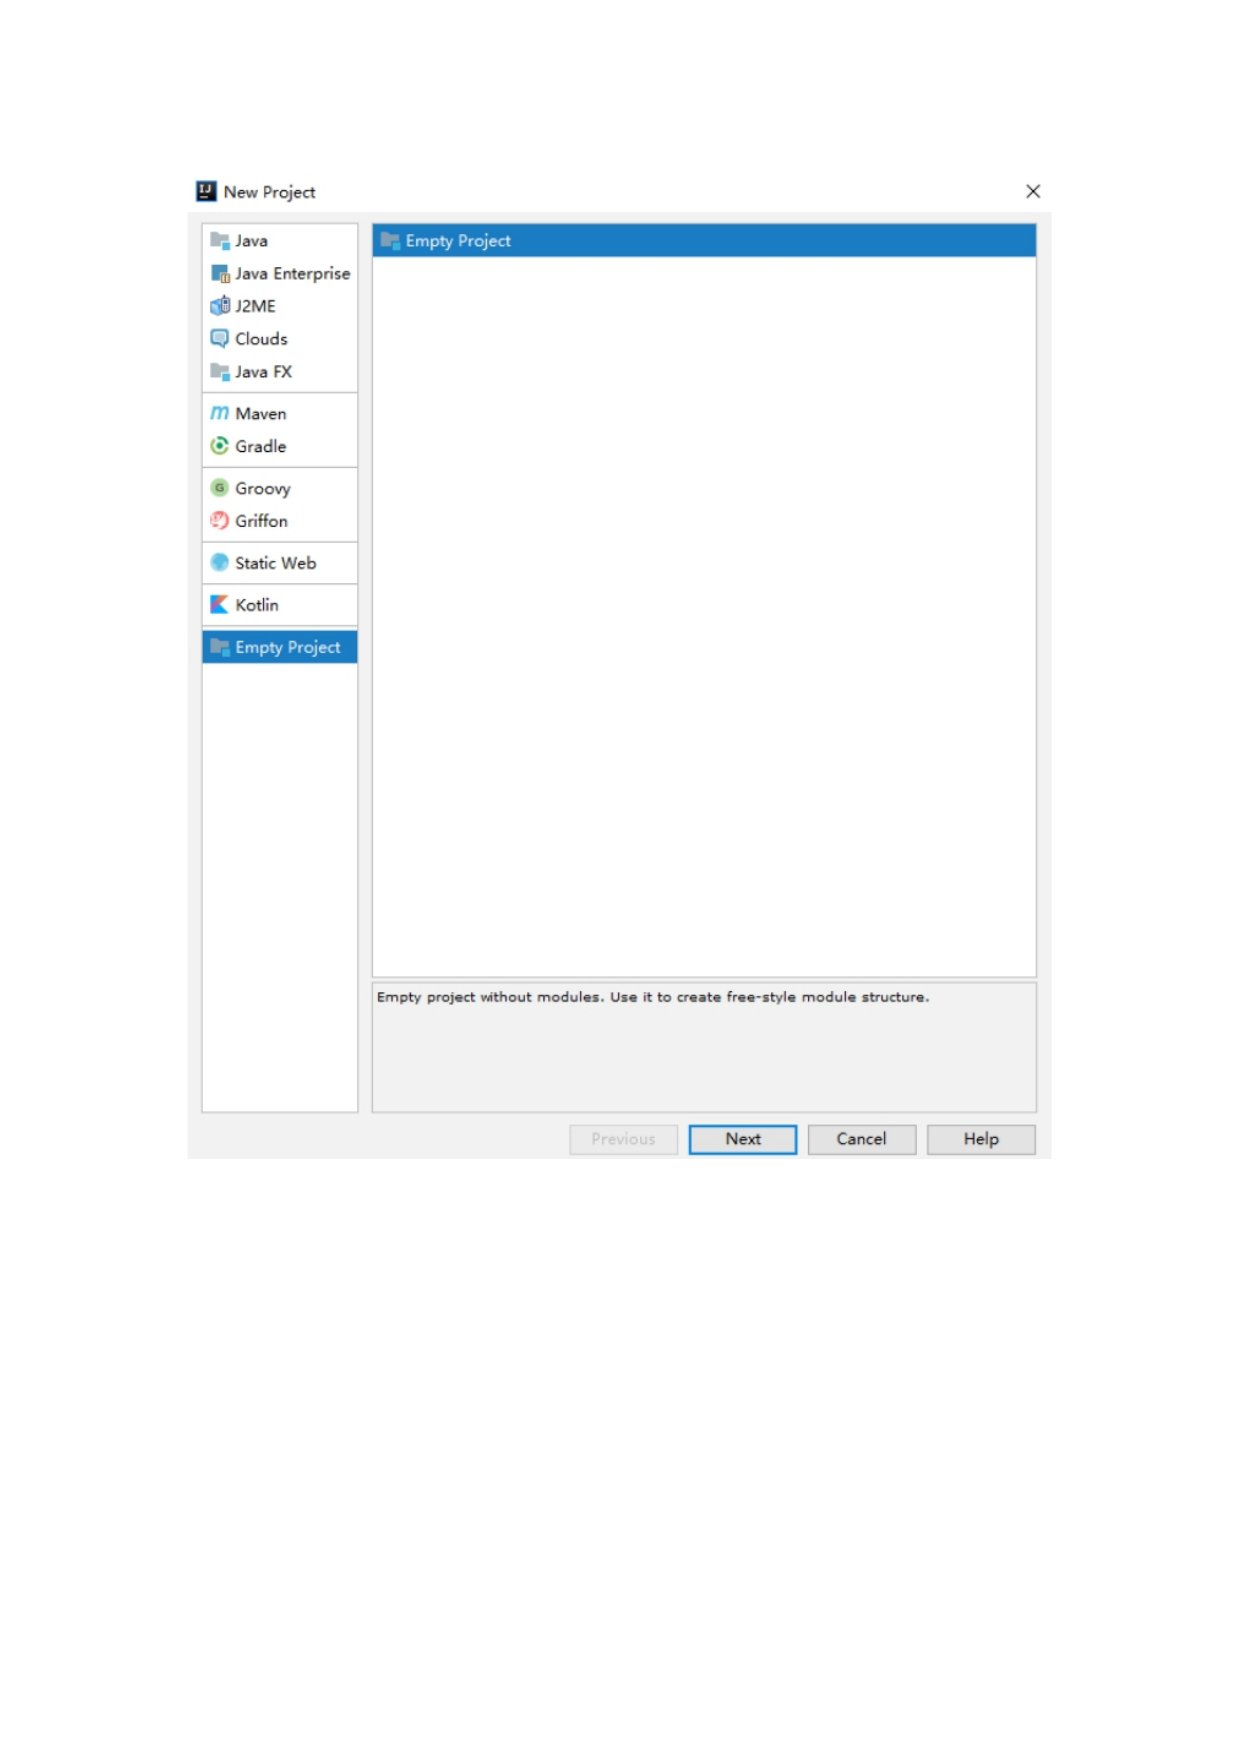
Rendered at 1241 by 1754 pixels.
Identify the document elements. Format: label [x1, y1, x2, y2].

picture [187, 173, 1053, 1159]
